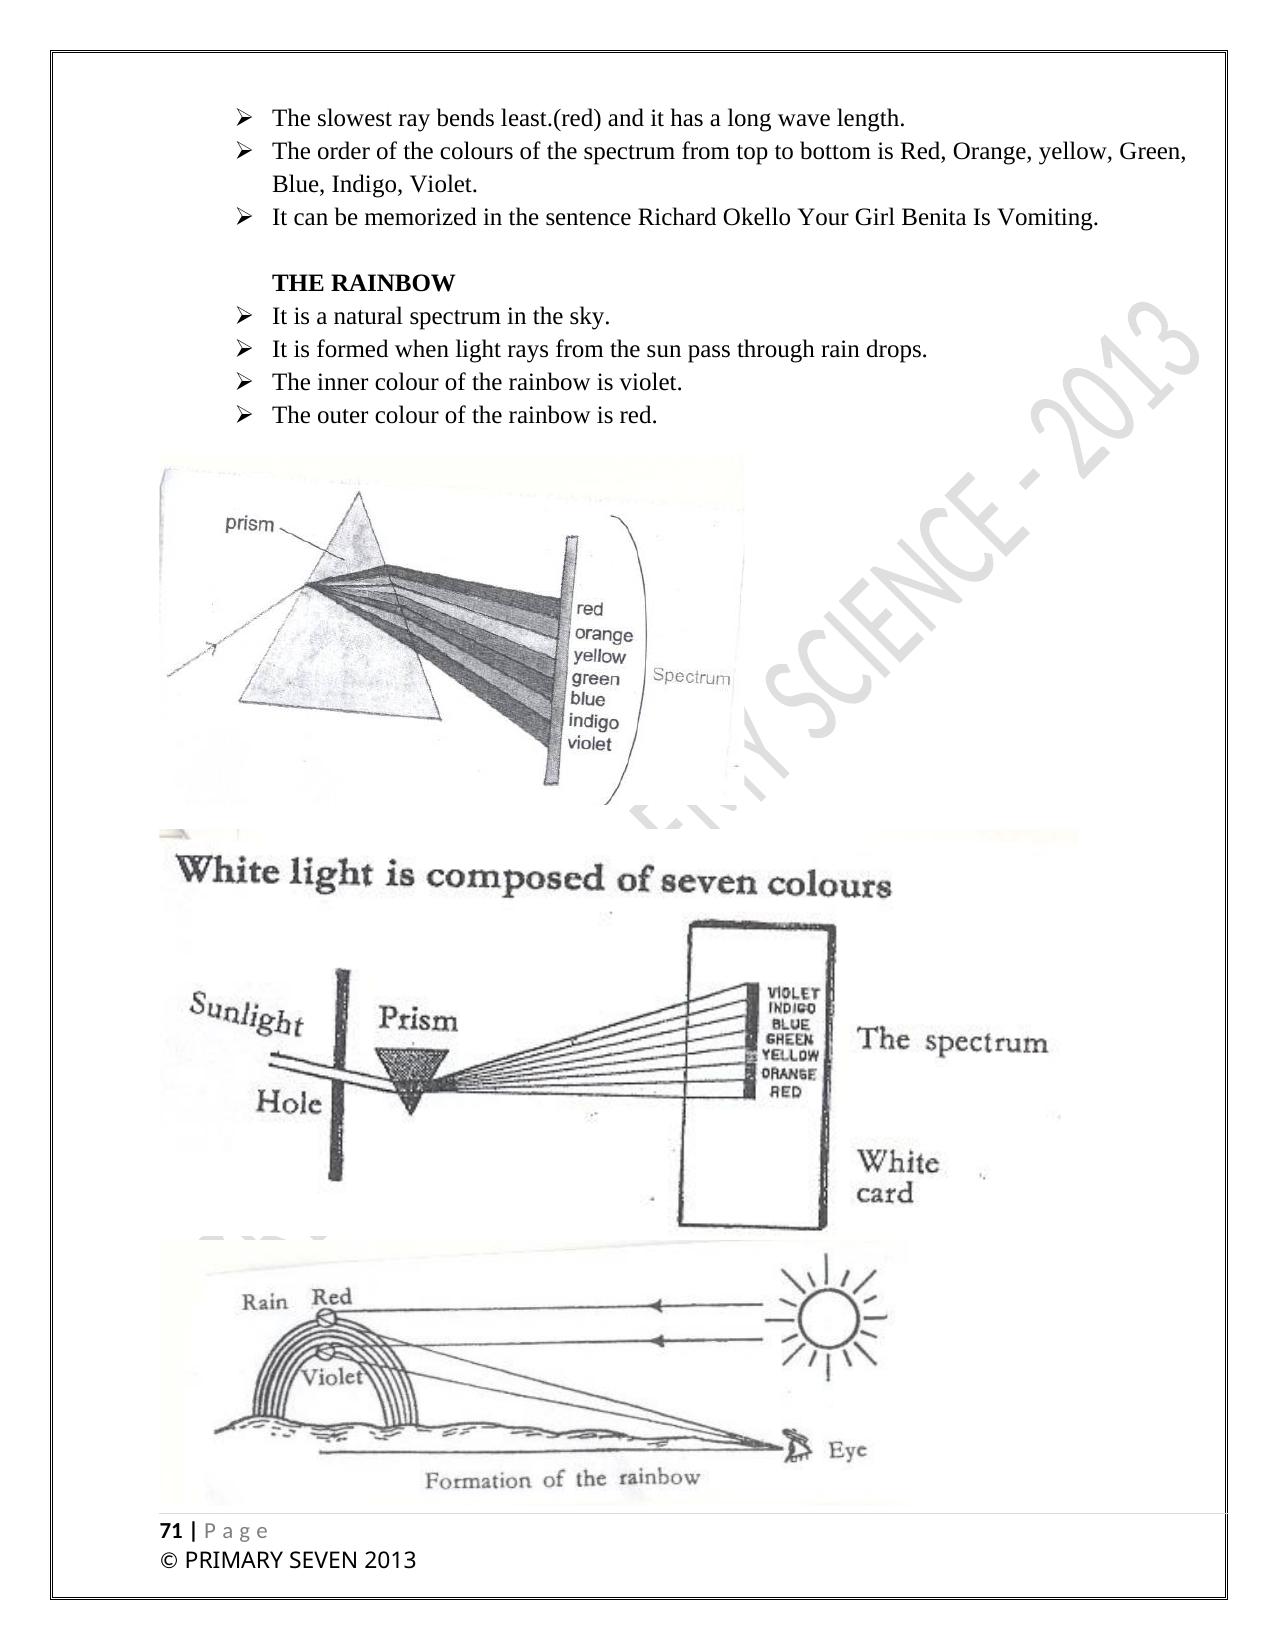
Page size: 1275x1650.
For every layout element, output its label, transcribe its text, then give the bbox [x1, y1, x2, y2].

picture [159, 829, 1079, 1236]
list The outer colour of the rainbow is red. [234, 400, 1225, 429]
list The order of the colours of the spectrum from top to bottom is Red, Orange, yellow, Green, Blue, Indigo, Violet. [234, 136, 1225, 198]
picture [159, 454, 745, 805]
list It is a natural spectrum in the sky. [234, 301, 1225, 330]
list It is formed when light rays from the sun pass through rain drops. [234, 334, 1225, 363]
list The slowest ray bends least.(red) and it has a long wave length. [234, 103, 1225, 132]
picture [159, 1240, 910, 1506]
list THE RAINBOW [272, 268, 1225, 297]
list The inner colour of the rainbow is violet. [234, 367, 1225, 396]
list It can be memorized in the sentence Richard Okello Your Girl Benita Is Vomiting. [234, 202, 1225, 231]
